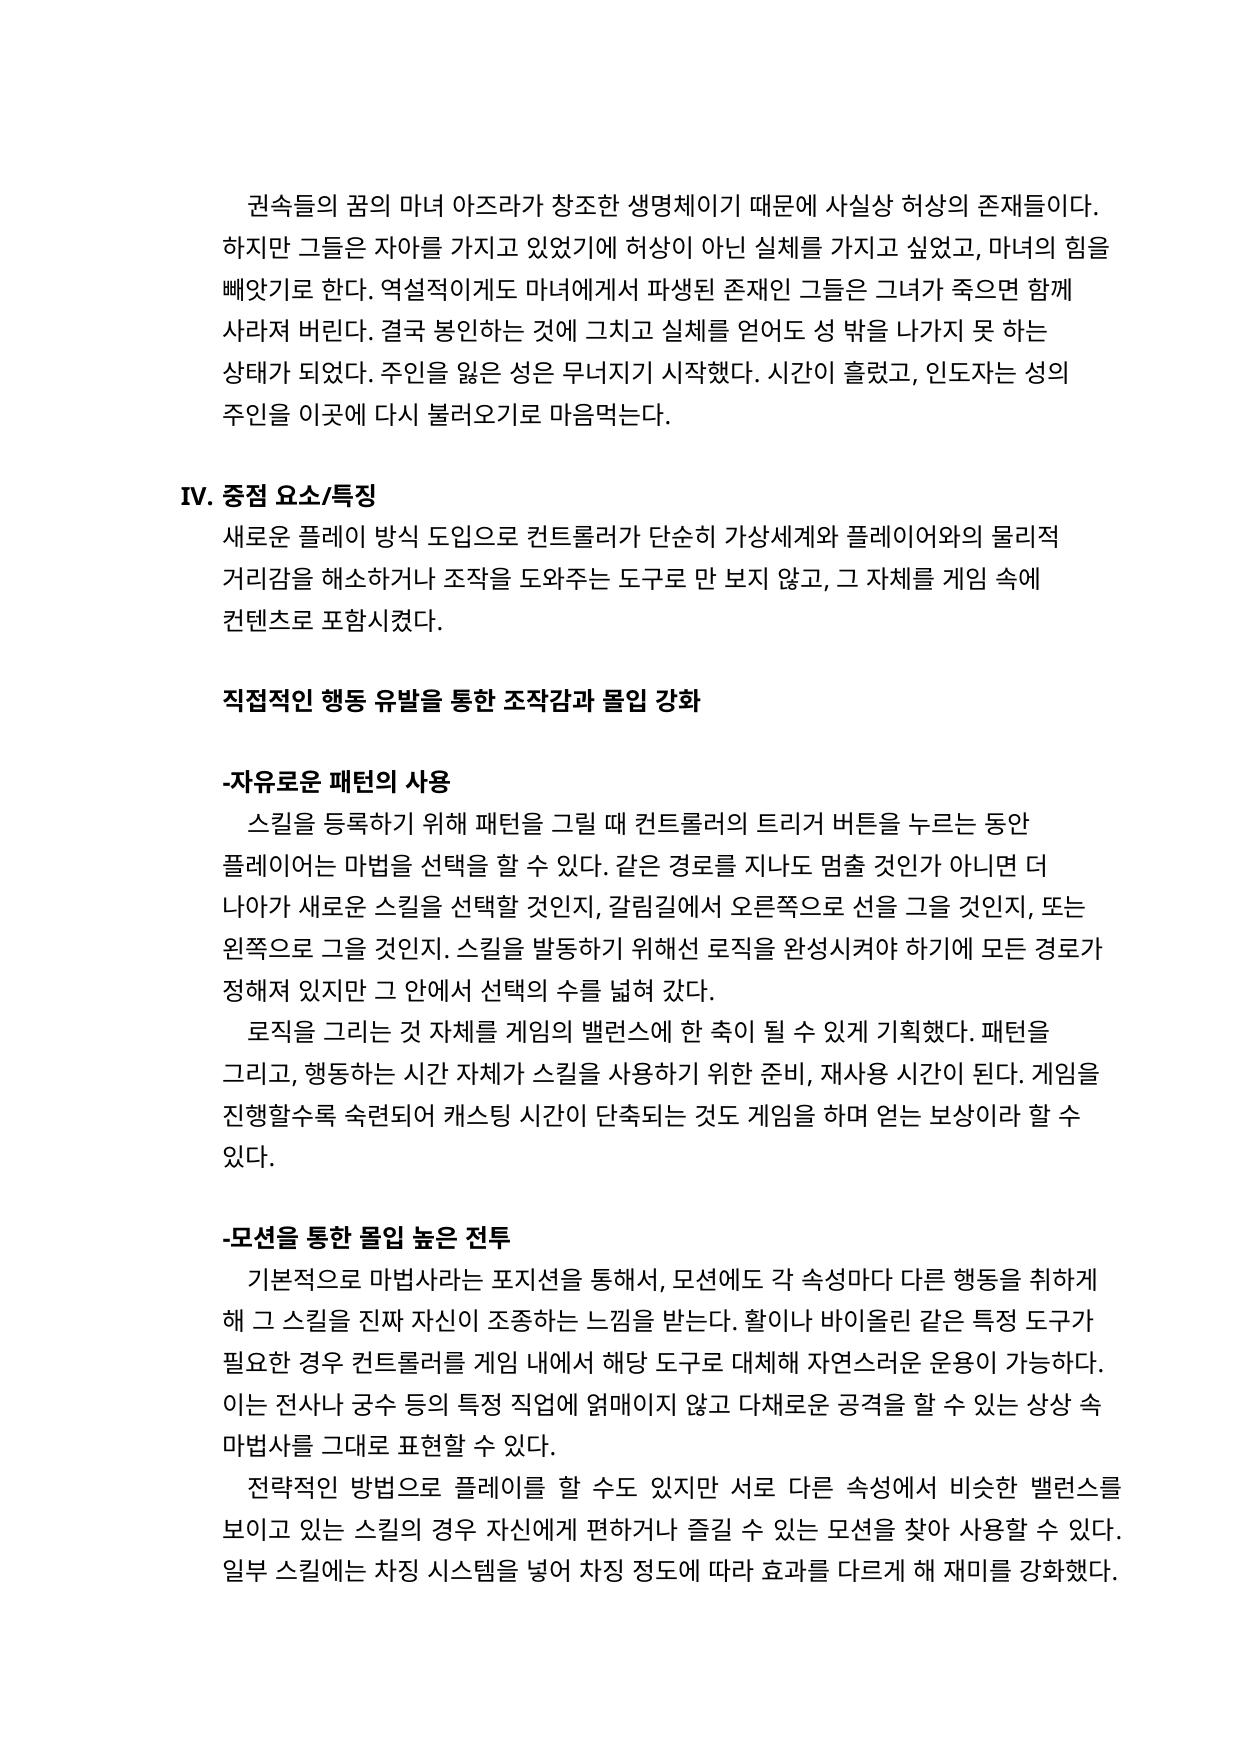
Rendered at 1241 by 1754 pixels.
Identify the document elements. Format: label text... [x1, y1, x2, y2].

text 전략적인 방법으로 플레이를 할 수도 있지만 서로 다른 속성에서 비슷한 밸런스를 보이고 있는 스킬의 경우 자신에게 편하거나 즐길 수 있는 모션을 찾아 사용할 수 있다. 일부 스킬에는 차징 시스템을 넣어 차징 정도에 따라 효과를 다르게 해 재미를 강화했다. [222, 1468, 1122, 1588]
text 권속들의 꿈의 마녀 아즈라가 창조한 생명체이기 때문에 사실상 허상의 존재들이다. 하지만 그들은 자아를 가지고 있었기에 허상이 아닌 실체를 가지고 싶었고, 마녀의 힘을 빼앗기로 한다. 역설적이게도 마녀에게서 파생된 존재인 그들은 그녀가 죽으면 함께 사라져 버린다. 결국 봉인하는 것에 그치고 실체를 얻어도 성 밖을 나가지 못 하는 상태가 되었다. 주인을 잃은 성은 무너지기 시작했다. 시간이 흘렀고, 인도자는 성의 주인을 이곳에 다시 불러오기로 마음먹는다. [222, 187, 1122, 431]
text 새로운 플레이 방식 도입으로 컨트롤러가 단순히 가상세계와 플레이어와의 물리적 거리감을 해소하거나 조작을 도와주는 도구로 만 보지 않고, 그 자체를 게임 속에 컨텐츠로 포함시켰다. [222, 518, 1122, 637]
text 직접적인 행동 유발을 통한 조작감과 몰입 강화 [222, 682, 1122, 718]
list 중점 요소/특징 [181, 476, 1122, 512]
text -자유로운 패턴의 사용 [222, 763, 1122, 799]
text 스킬을 등록하기 위해 패턴을 그릴 때 컨트롤러의 트리거 버튼을 누르는 동안 플레이어는 마법을 선택을 할 수 있다. 같은 경로를 지나도 멈출 것인가 아니면 더 나아가 새로운 스킬을 선택할 것인지, 갈림길에서 오른쪽으로 선을 그을 것인지, 또는 왼쪽으로 그을 것인지. 스킬을 발동하기 위해선 로직을 완성시켜야 하기에 모든 경로가 정해져 있지만 그 안에서 선택의 수를 넓혀 갔다. [222, 804, 1122, 1007]
text 로직을 그리는 것 자체를 게임의 밸런스에 한 축이 될 수 있게 기획했다. 패턴을 그리고, 행동하는 시간 자체가 스킬을 사용하기 위한 준비, 재사용 시간이 된다. 게임을 진행할수록 숙련되어 캐스팅 시간이 단축되는 것도 게임을 하며 얻는 보상이라 할 수 있다. [222, 1013, 1122, 1174]
text -모션을 통한 몰입 높은 전투 [222, 1218, 1122, 1255]
text 기본적으로 마법사라는 포지션을 통해서, 모션에도 각 속성마다 다른 행동을 취하게 해 그 스킬을 진짜 자신이 조종하는 느낌을 받는다. 활이나 바이올린 같은 특정 도구가 필요한 경우 컨트롤러를 게임 내에서 해당 도구로 대체해 자연스러운 운용이 가능하다. 이는 전사나 궁수 등의 특정 직업에 얽매이지 않고 다채로운 공격을 할 수 있는 상상 속 마법사를 그대로 표현할 수 있다. [222, 1260, 1122, 1463]
